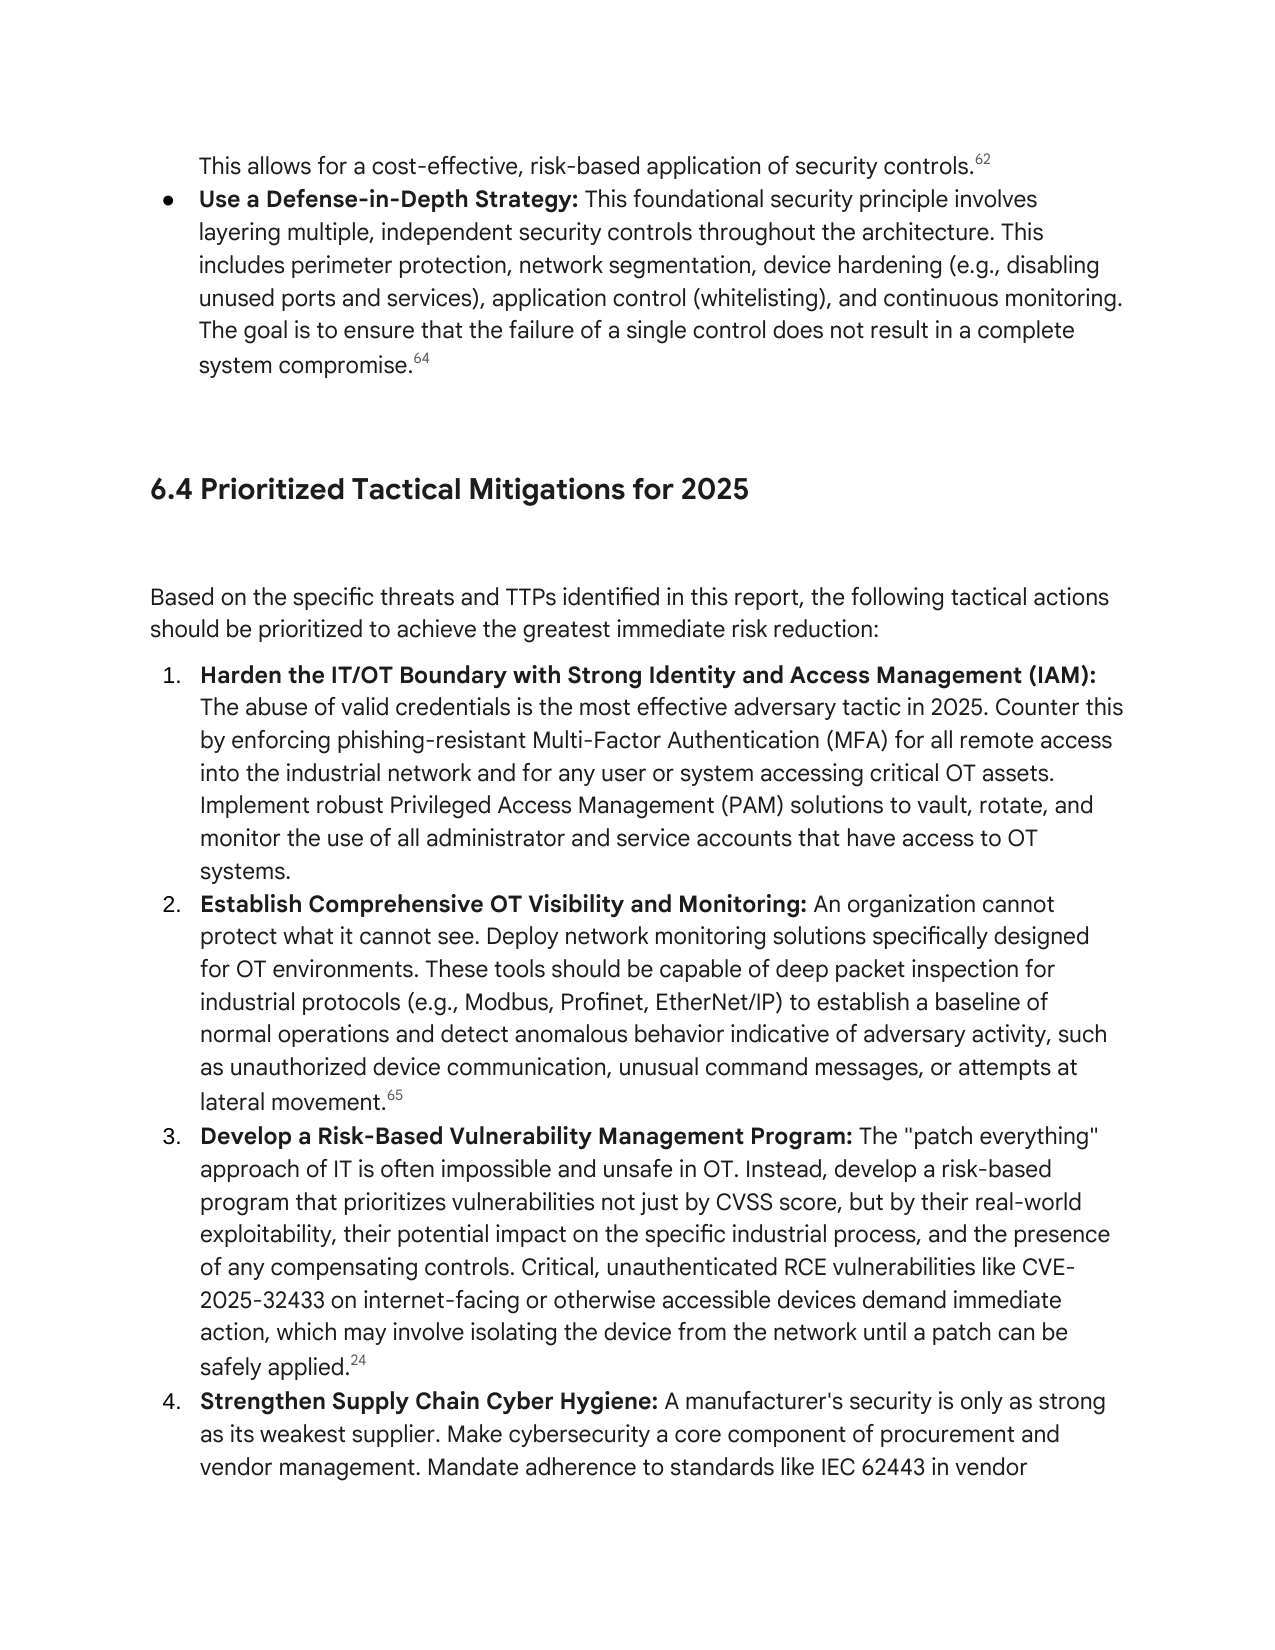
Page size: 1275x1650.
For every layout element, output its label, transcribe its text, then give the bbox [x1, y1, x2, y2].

list Use a Defense-in-Depth Strategy: This foundational security principle involves layering multiple, independent security controls throughout the architecture. This includes perimeter protection, network segmentation, device hardening (e.g., disabling unused ports and services), application control (whitelisting), and continuous monitoring. The goal is to ensure that the failure of a single control does not result in a complete system compromise.64 [161, 186, 1125, 381]
subtitle 6.4 Prioritized Tactical Mitigations for 2025 [150, 471, 1125, 508]
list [161, 150, 1125, 181]
list Harden the IT/OT Boundary with Strong Identity and Access Management (IAM): The abuse of valid credentials is the most effective adversary tactic in 2025. Counter this by enforcing phishing-resistant Multi-Factor Authentication (MFA) for all remote access into the industrial network and for any user or system accessing critical OT assets. Implement robust Privileged Access Management (PAM) solutions to vault, rotate, and monitor the use of all administrator and service accounts that have access to OT systems. [162, 661, 1125, 886]
list Develop a Risk-Based Vulnerability Management Program: The "patch everything" approach of IT is often impossible and unsafe in OT. Instead, develop a risk-based program that prioritizes vulnerabilities not just by CVSS score, but by their real-world exploitability, their potential impact on the specific industrial process, and the presence of any compensating controls. Critical, unauthenticated RCE vulnerabilities like CVE-2025-32433 on internet-facing or otherwise accessible devices demand immediate action, which may involve isolating the device from the network until a patch can be safely applied.24 [162, 1122, 1125, 1383]
text Based on the specific threats and TTPs identified in this report, the following tactical actions should be prioritized to achieve the greatest immediate risk reduction: [150, 583, 1125, 644]
list Establish Comprehensive OT Visibility and Monitoring: An organization cannot protect what it cannot see. Deploy network monitoring solutions specifically designed for OT environments. These tools should be capable of deep packet inspection for industrial protocols (e.g., Modbus, Profinet, EtherNet/IP) to establish a baseline of normal operations and detect anomalous behavior indicative of adversary activity, such as unauthorized device communication, unusual command messages, or attempts at lateral movement.65 [162, 890, 1125, 1118]
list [162, 1387, 1125, 1482]
